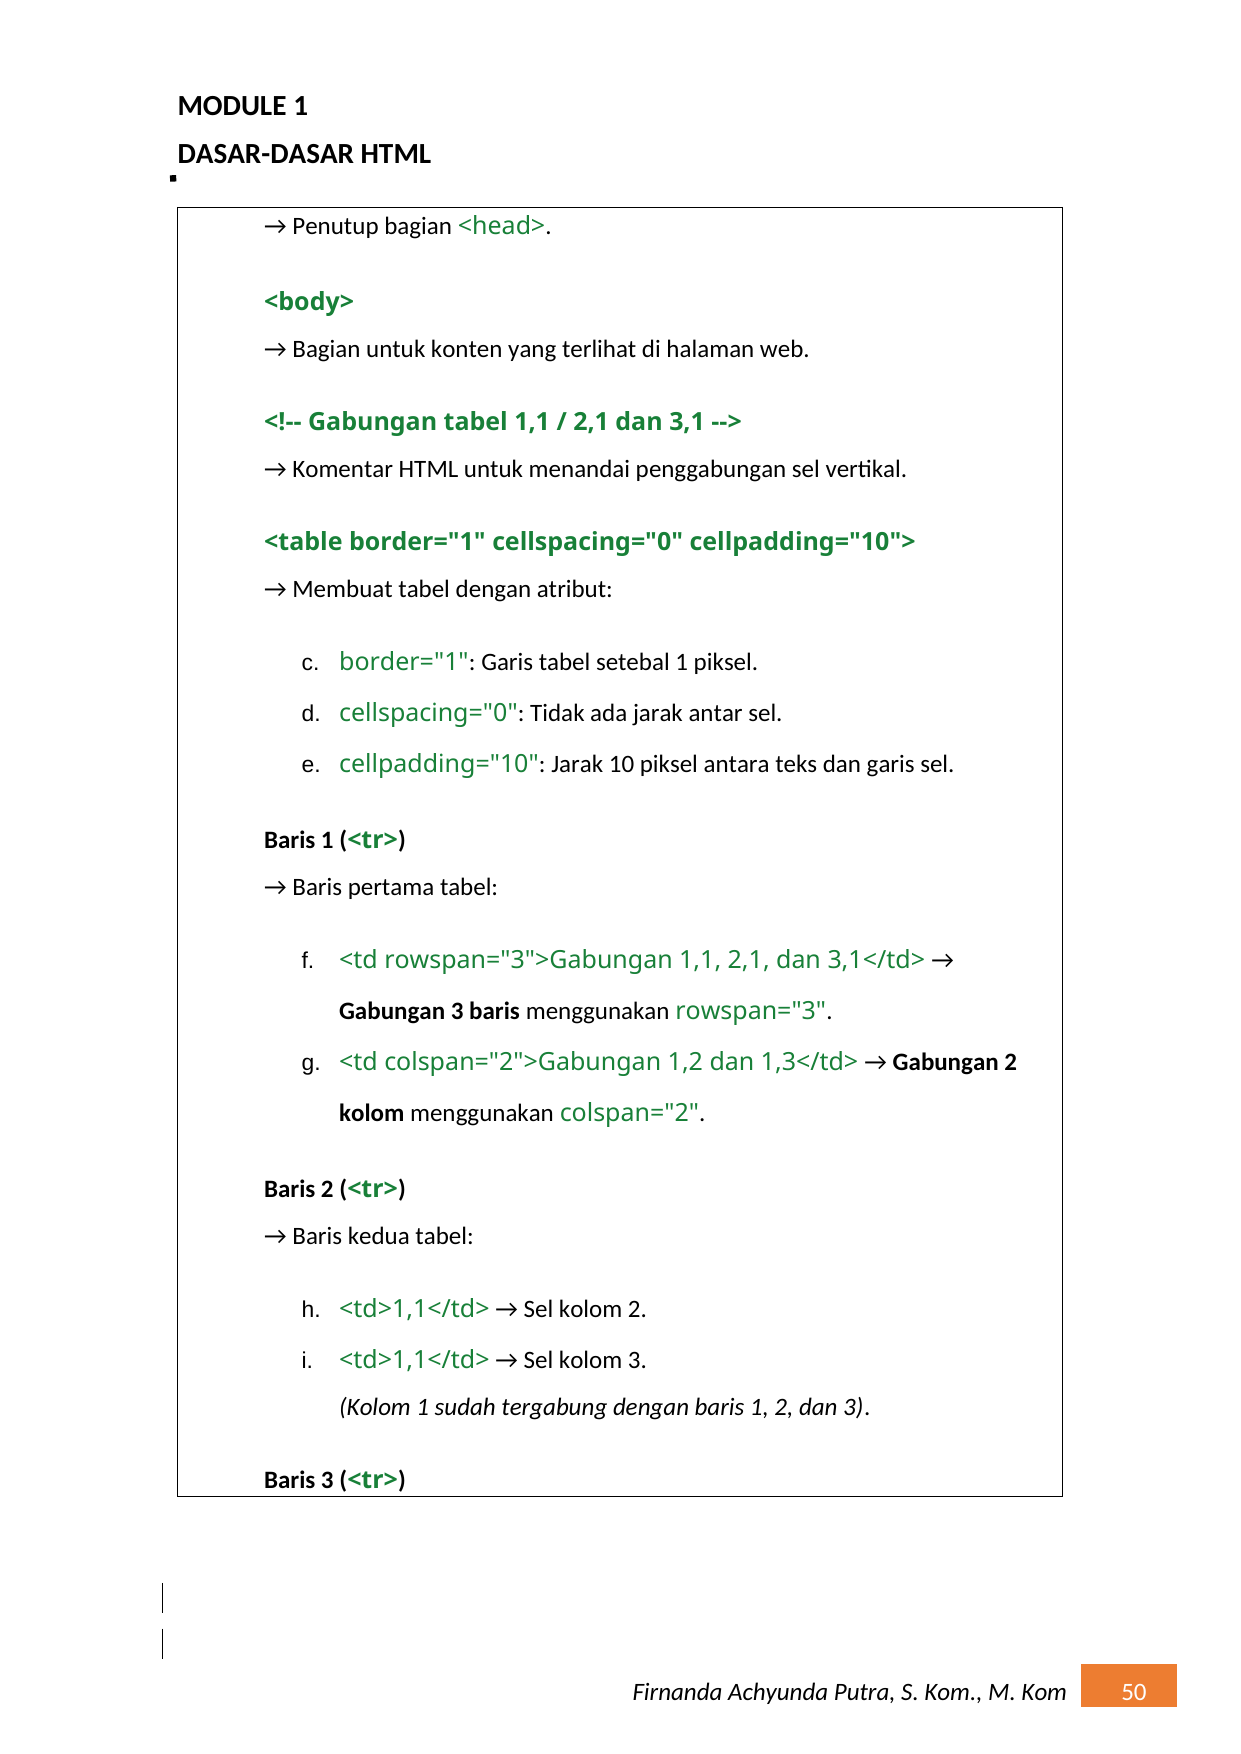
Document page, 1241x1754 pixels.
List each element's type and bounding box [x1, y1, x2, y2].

table_header [178, 208, 1062, 1496]
